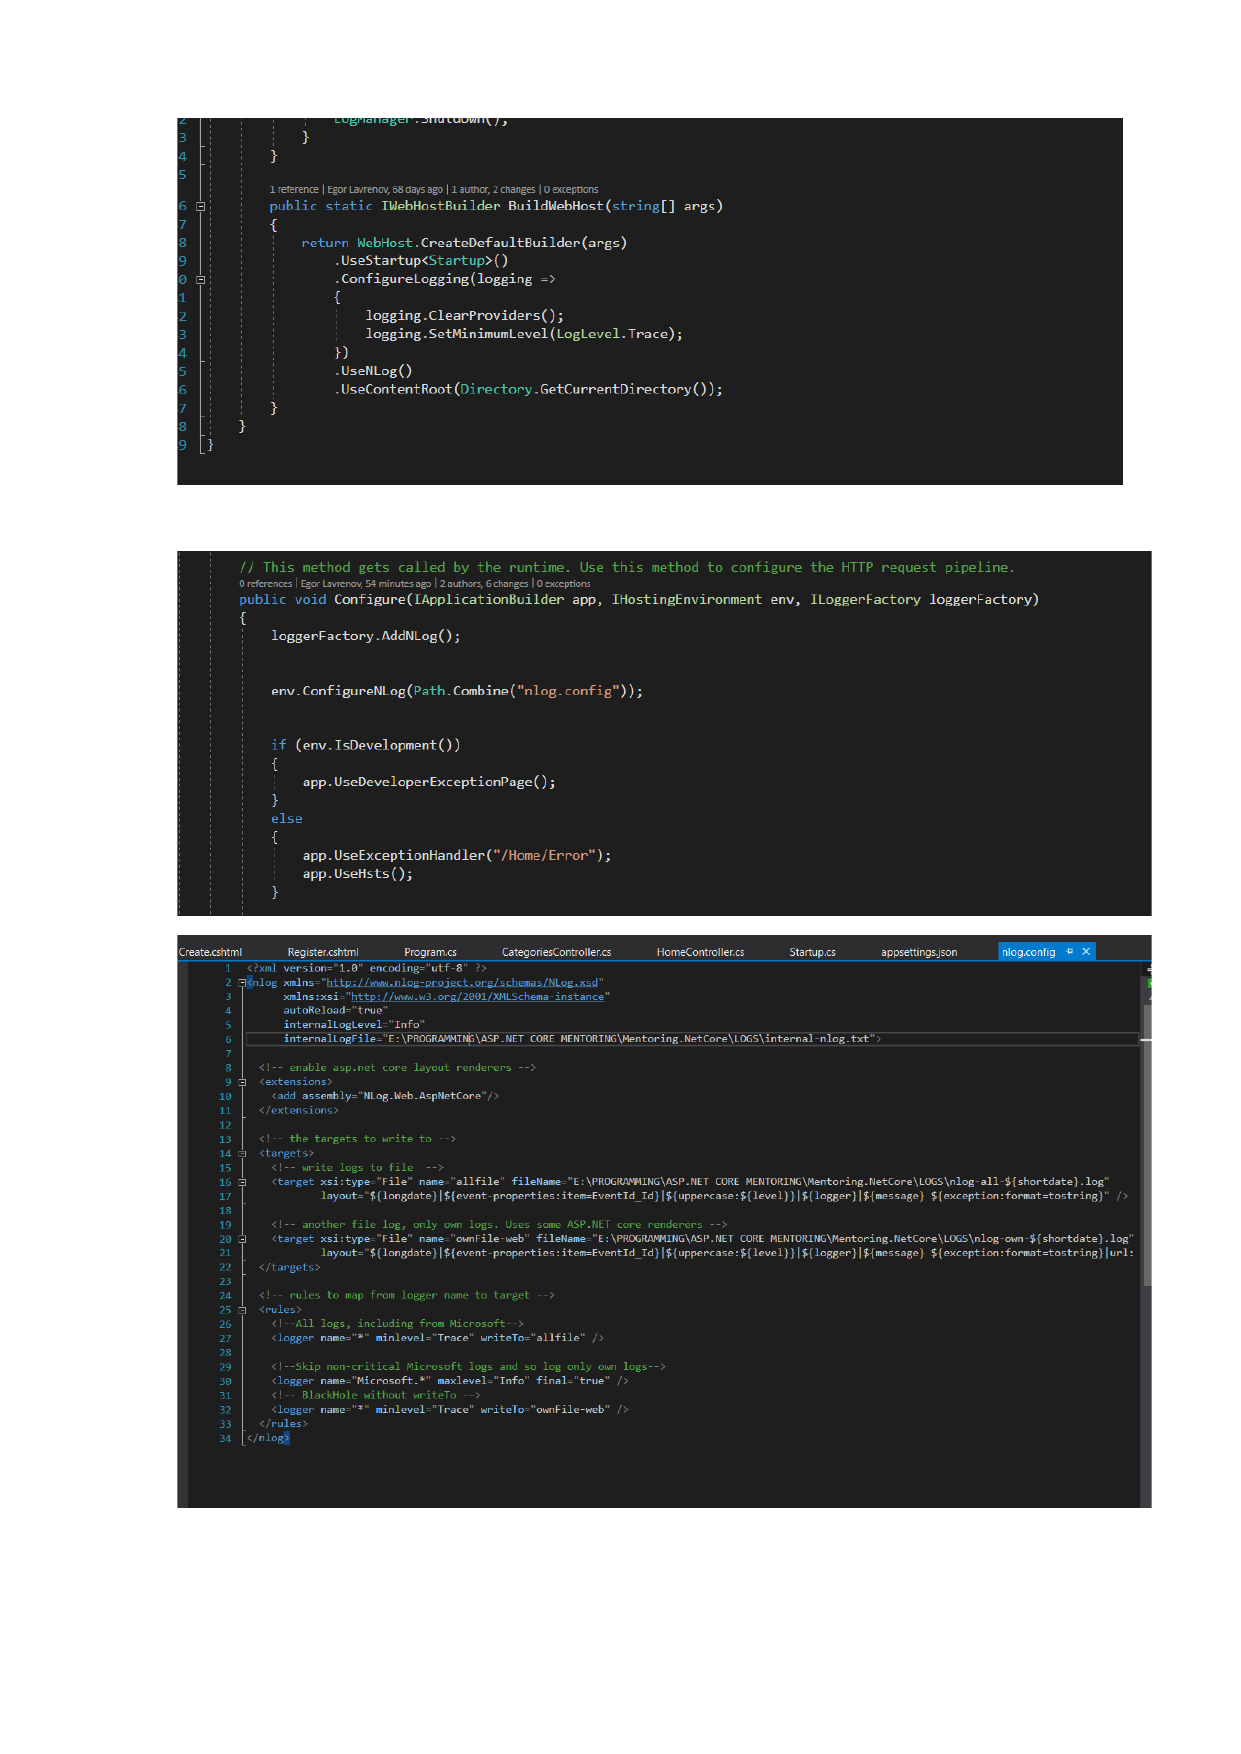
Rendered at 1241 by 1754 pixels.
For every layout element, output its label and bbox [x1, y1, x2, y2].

picture [177, 118, 1123, 485]
picture [177, 551, 1152, 916]
picture [177, 935, 1152, 1508]
